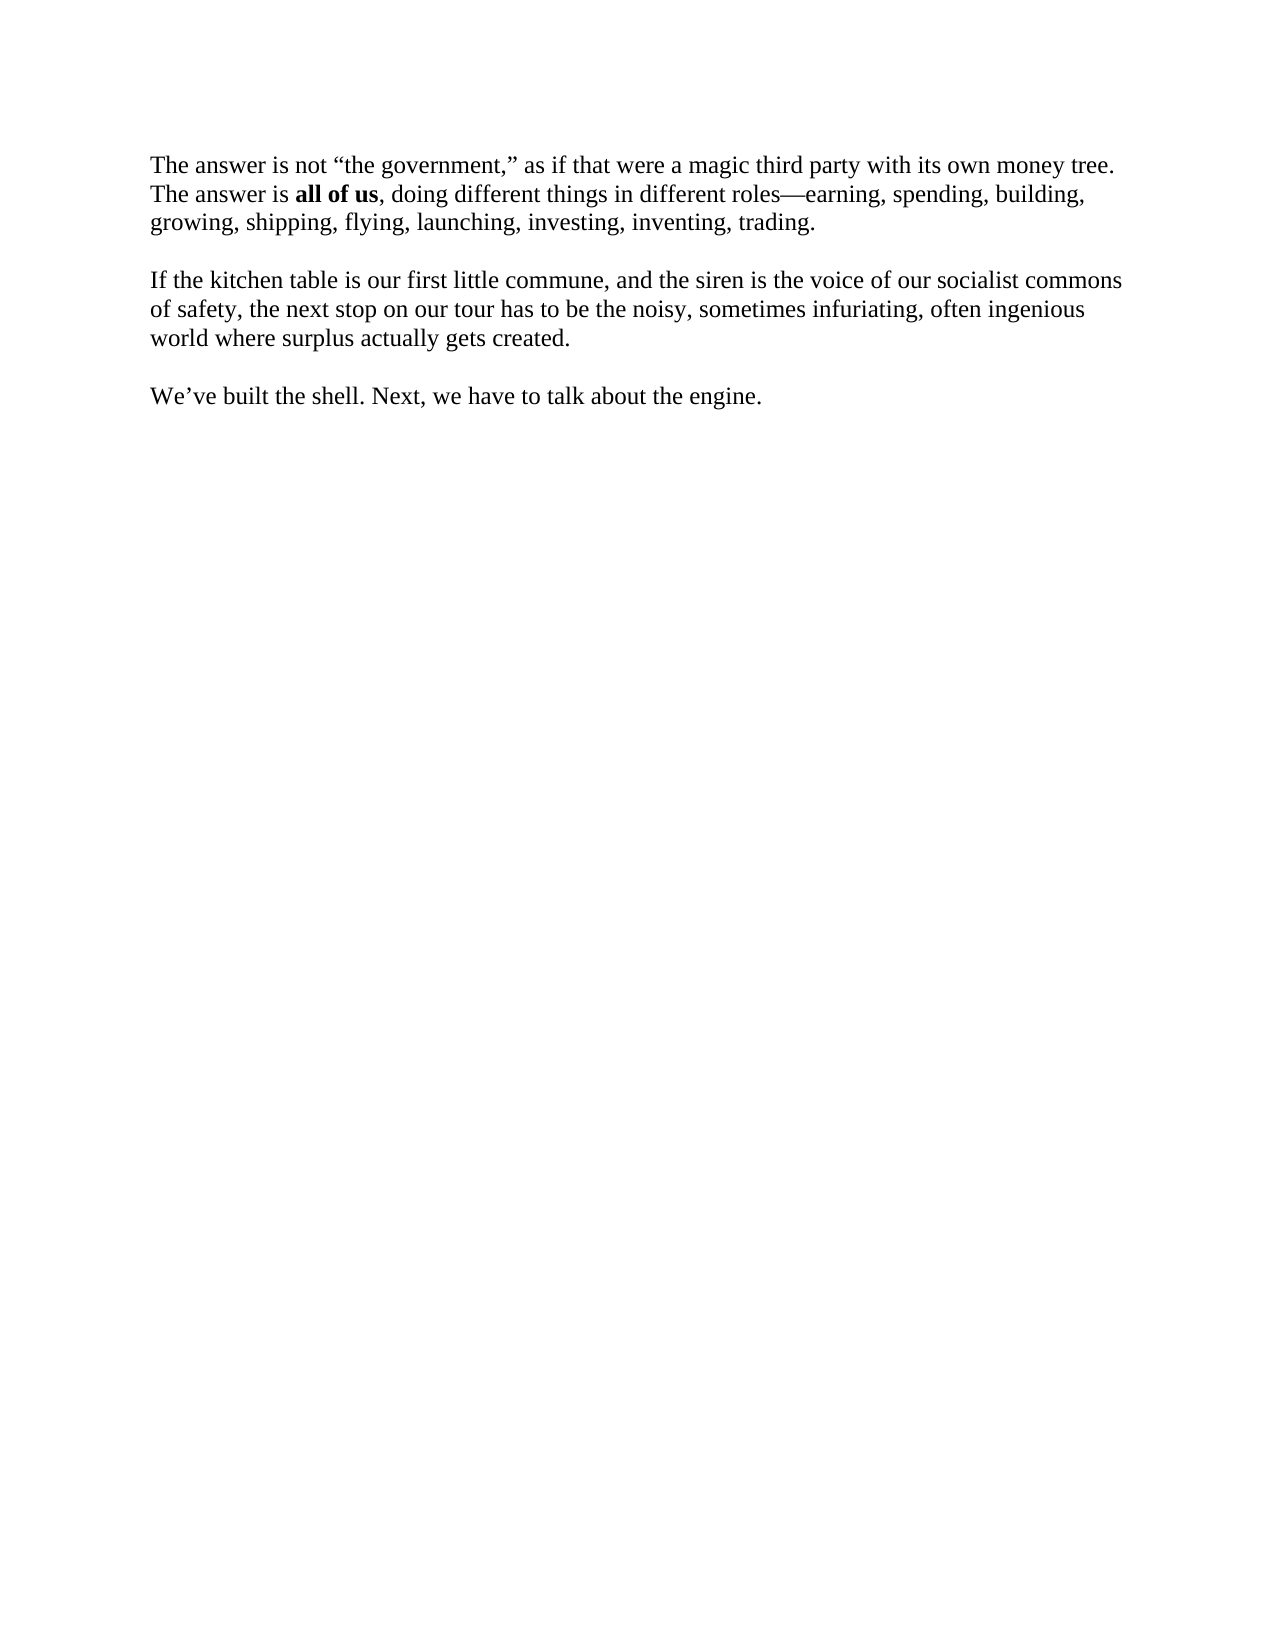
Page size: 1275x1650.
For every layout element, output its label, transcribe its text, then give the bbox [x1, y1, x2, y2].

text We’ve built the shell. Next, we have to talk about the engine. [150, 381, 1125, 409]
text The answer is not “the government,” as if that were a magic third party with its own money tree. The answer is all of us, doing different things in different roles—earning, spending, building, growing, shipping, flying, launching, investing, inventing, trading. [150, 150, 1125, 236]
text If the kitchen table is our first little commune, and the siren is the voice of our socialist commons of safety, the next stop on our tour has to be the noisy, sometimes infuriating, often ingenious world where surplus actually gets created. [150, 265, 1125, 352]
